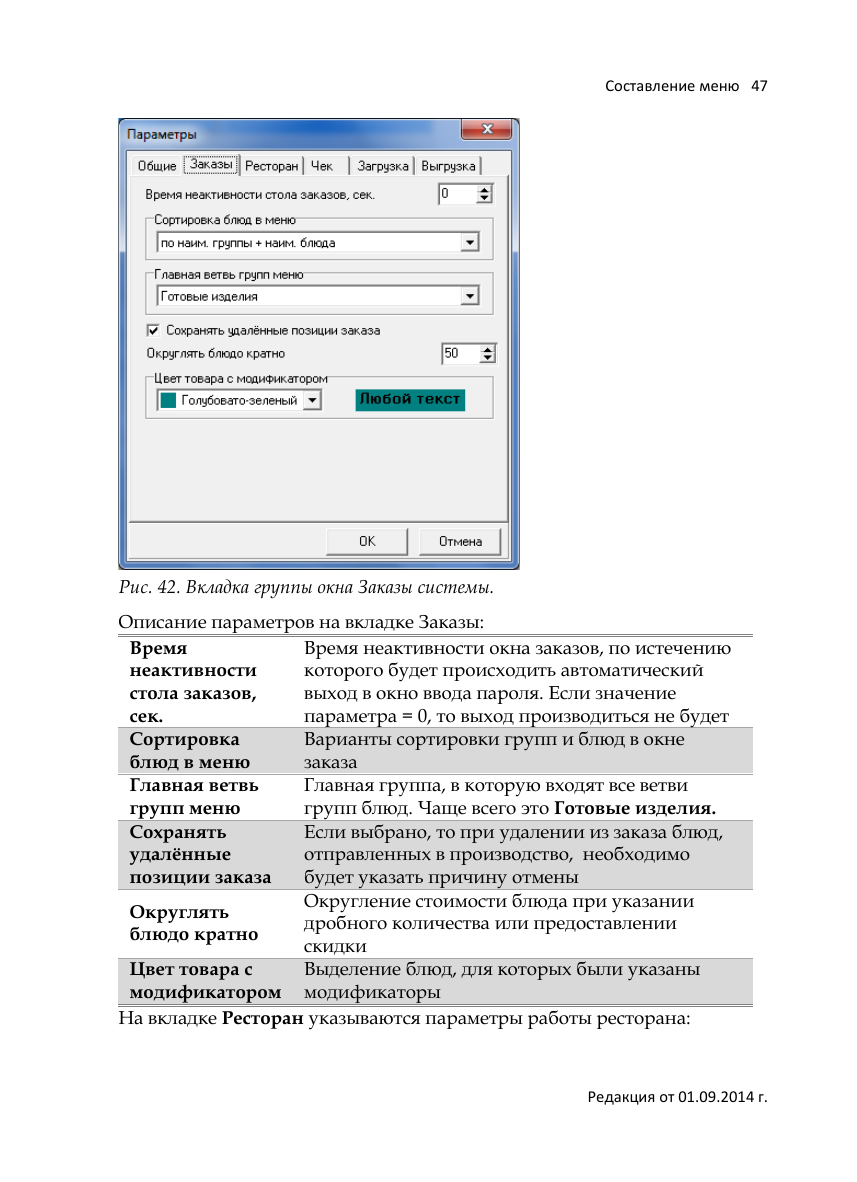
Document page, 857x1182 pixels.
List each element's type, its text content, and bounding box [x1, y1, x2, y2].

table_cell Варианты сортировки групп и блюд в окне заказа [293, 728, 753, 773]
text Рис. 42. Вкладка группы окна Заказы системы. [89, 576, 768, 599]
table_cell Если выбрано, то при удалении из заказа блюд, отправленных в производство, необходимо будет указать причину отмены [293, 821, 753, 889]
table_cell Цвет товара с модификатором [118, 959, 293, 1004]
table_cell Округление стоимости блюда при указании дробного количества или предоставлении скидки [293, 890, 753, 957]
picture [118, 118, 520, 570]
table_header Время неактивности стола заказов, сек. [118, 637, 293, 727]
table_cell Выделение блюд, для которых были указаны модификаторы [293, 959, 753, 1004]
text Описание параметров на вкладке Заказы: [89, 611, 768, 634]
table_cell Округлять блюдо кратно [118, 890, 293, 957]
table_cell Сохранять удалённые позиции заказа [118, 821, 293, 889]
text На вкладке Ресторан указываются параметры работы ресторана: [89, 1007, 768, 1029]
table_cell Главная ветвь групп меню [118, 775, 293, 820]
table_cell Главная группа, в которую входят все ветви групп блюд. Чаще всего это Готовые изделия. [293, 775, 753, 820]
table_cell Сортировка блюд в меню [118, 728, 293, 773]
table_header Время неактивности окна заказов, по истечению которого будет происходить автоматический выход в окно ввода пароля. Если значение параметра = 0, то выход производиться не будет [293, 637, 753, 727]
